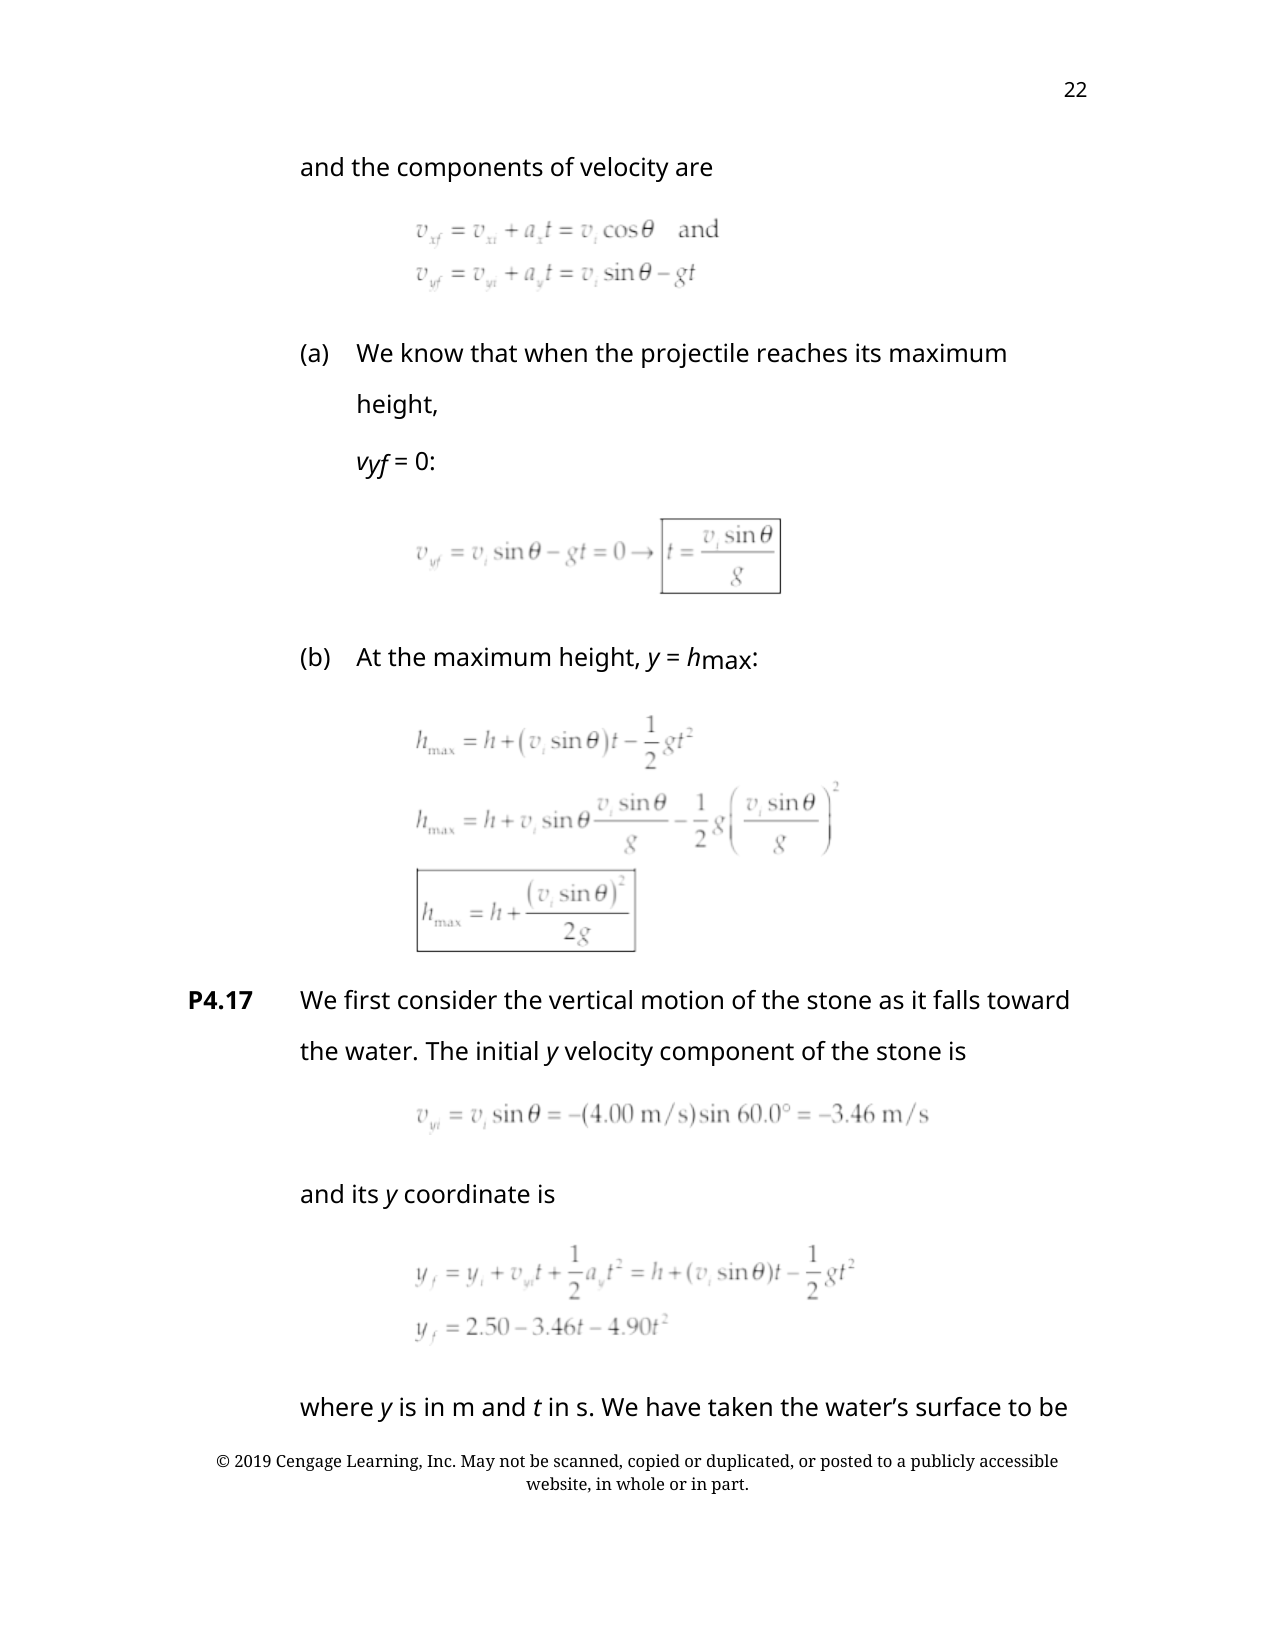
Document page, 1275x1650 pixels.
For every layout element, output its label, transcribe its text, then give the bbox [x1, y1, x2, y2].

text (a) We know that when the projectile reaches its maximum height, vyf = 0: [187, 336, 1087, 480]
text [187, 1390, 1087, 1424]
text and the components of velocity are [187, 150, 1087, 184]
text (b) At the maximum height, y = hmax: [187, 637, 1087, 677]
text P4.17 We first consider the vertical motion of the stone as it falls toward the water. The initial y velocity component of the stone is [187, 983, 1087, 1068]
text and its y coordinate is [187, 1177, 1087, 1211]
